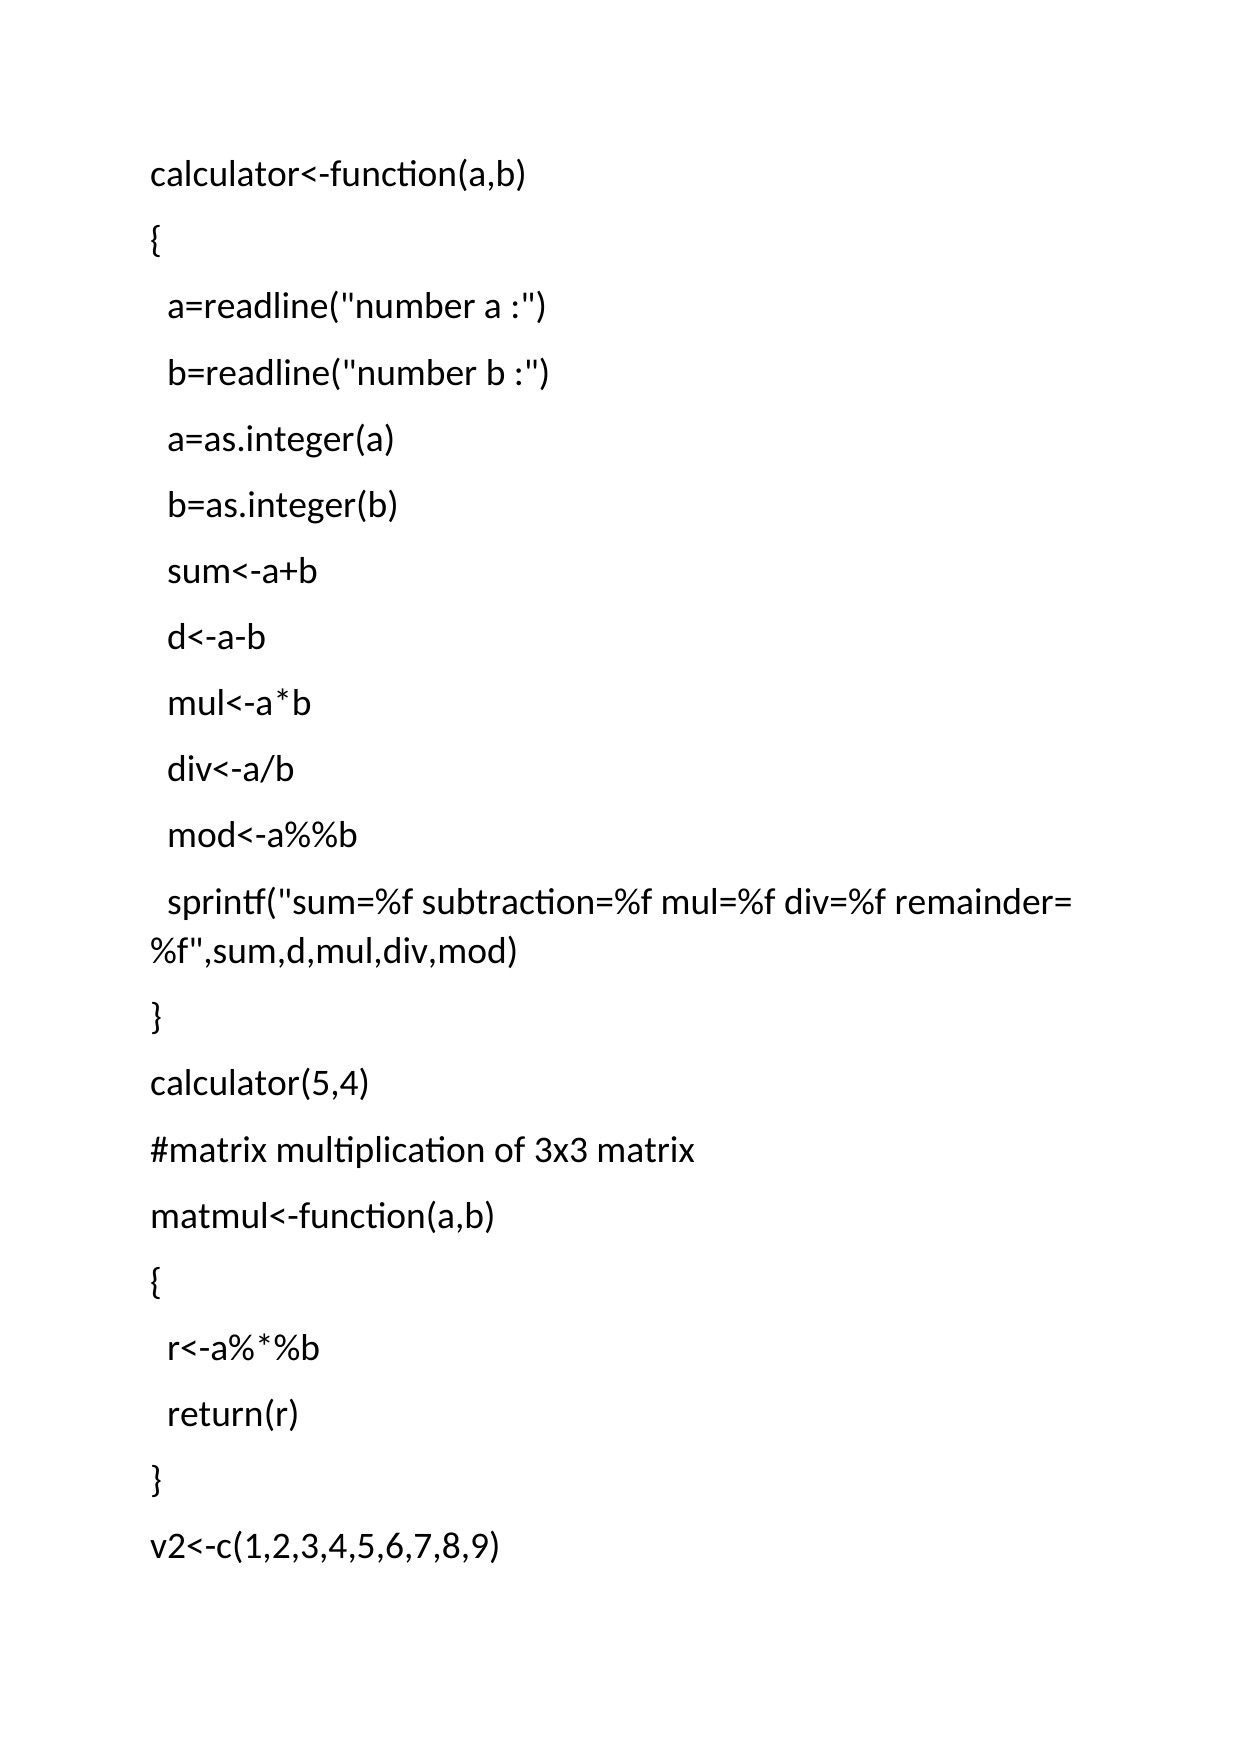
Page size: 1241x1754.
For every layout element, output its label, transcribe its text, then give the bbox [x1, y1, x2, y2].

text #matrix multiplication of 3x3 matrix [150, 1126, 1090, 1171]
text } [150, 993, 1090, 1039]
text b=as.integer(b) [150, 481, 1090, 527]
text matmul<-function(a,b) [150, 1192, 1090, 1237]
text mod<-a%%b [150, 811, 1090, 857]
text v2<-c(1,2,3,4,5,6,7,8,9) [150, 1522, 1090, 1568]
text div<-a/b [150, 745, 1090, 791]
text a=as.integer(a) [150, 414, 1090, 460]
text return(r) [150, 1390, 1090, 1436]
text { [150, 216, 1090, 262]
text a=readline("number a :") [150, 282, 1090, 328]
text mul<-a*b [150, 679, 1090, 725]
text b=readline("number b :") [150, 348, 1090, 394]
text } [150, 1456, 1090, 1502]
text calculator<-function(a,b) [150, 150, 1090, 196]
text sum<-a+b [150, 547, 1090, 593]
text { [150, 1258, 1090, 1304]
text d<-a-b [150, 613, 1090, 659]
text r<-a%*%b [150, 1324, 1090, 1370]
text sprintf("sum=%f subtraction=%f mul=%f div=%f remainder=%f",sum,d,mul,div,mod) [150, 878, 1090, 973]
text calculator(5,4) [150, 1059, 1090, 1105]
